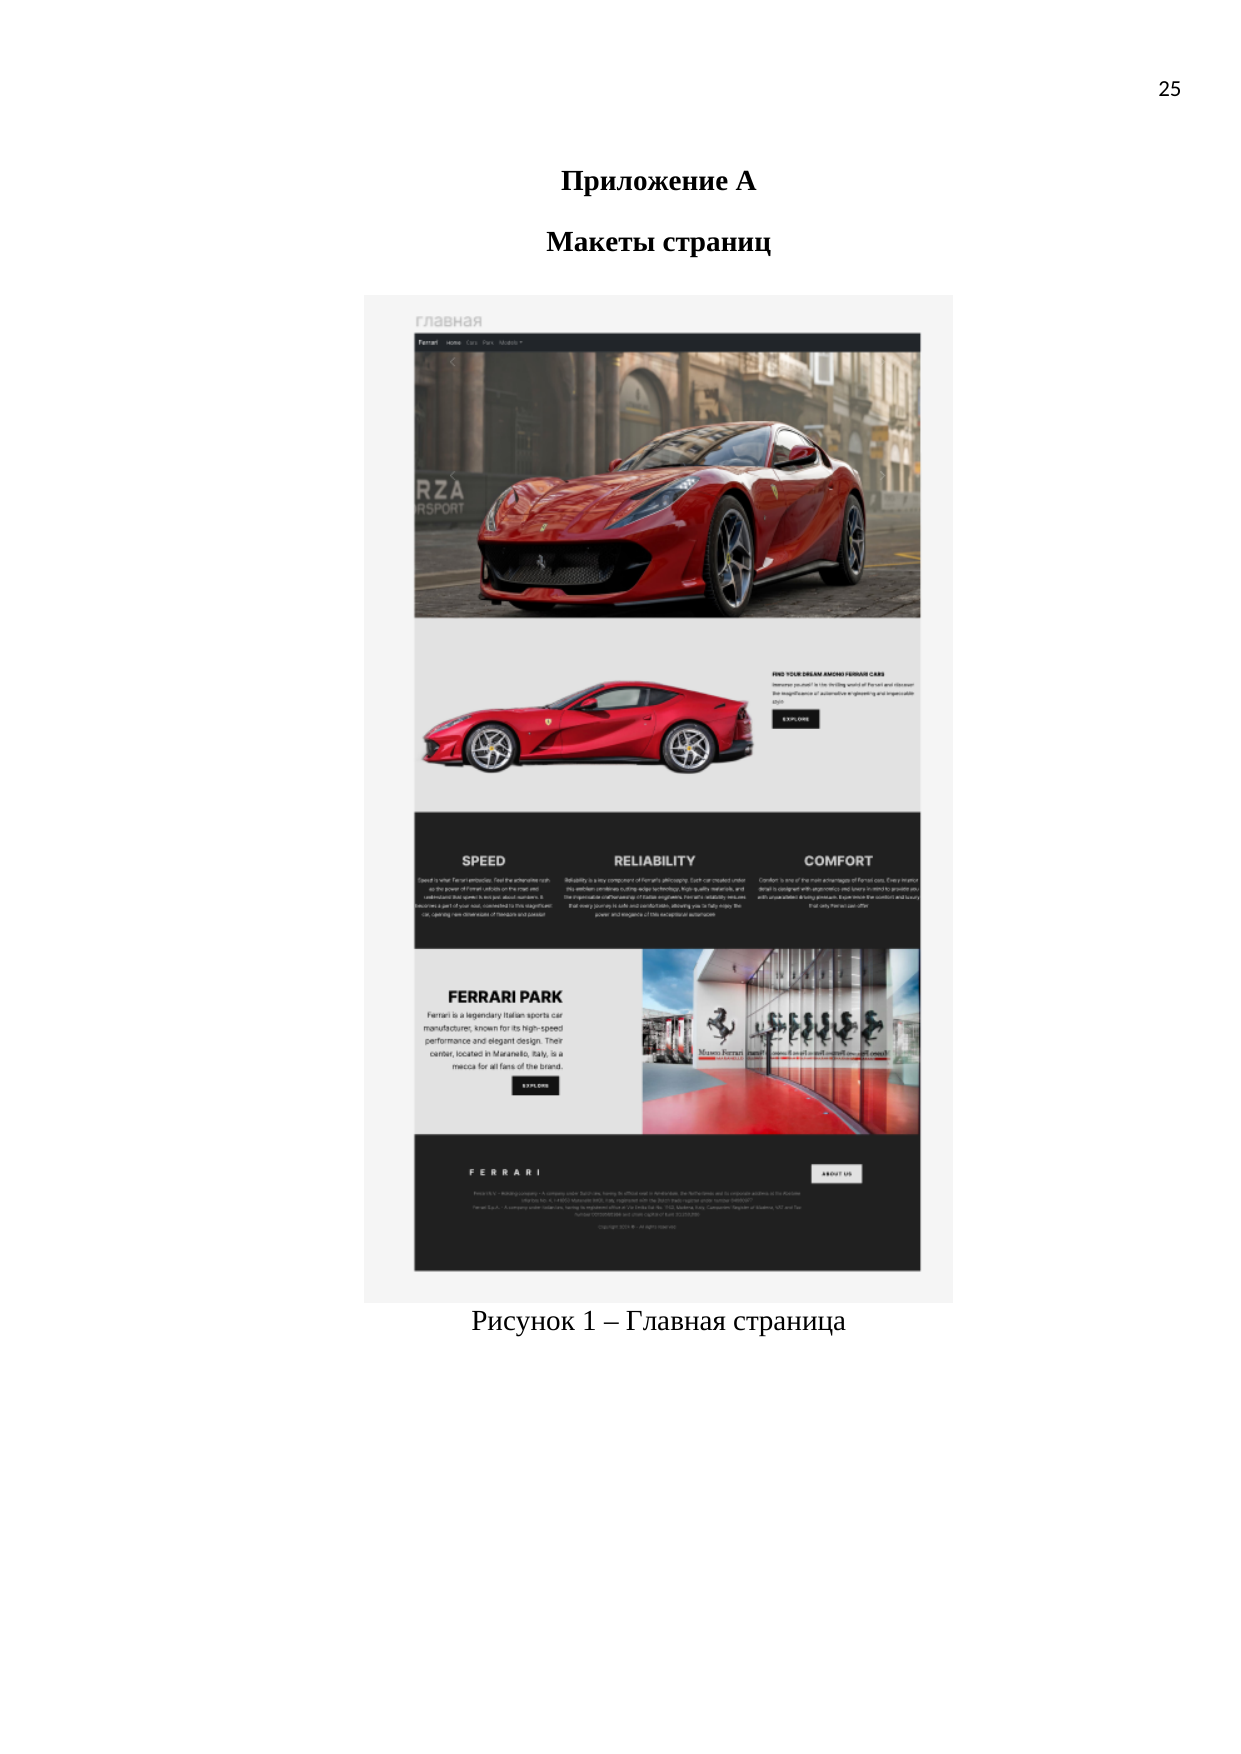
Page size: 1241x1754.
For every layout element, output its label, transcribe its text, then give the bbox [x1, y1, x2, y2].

text Рисунок 1 – Главная страница [136, 1303, 1181, 1337]
text Приложение А [136, 163, 1181, 197]
picture [364, 295, 953, 1303]
text Макеты страниц [136, 224, 1181, 258]
